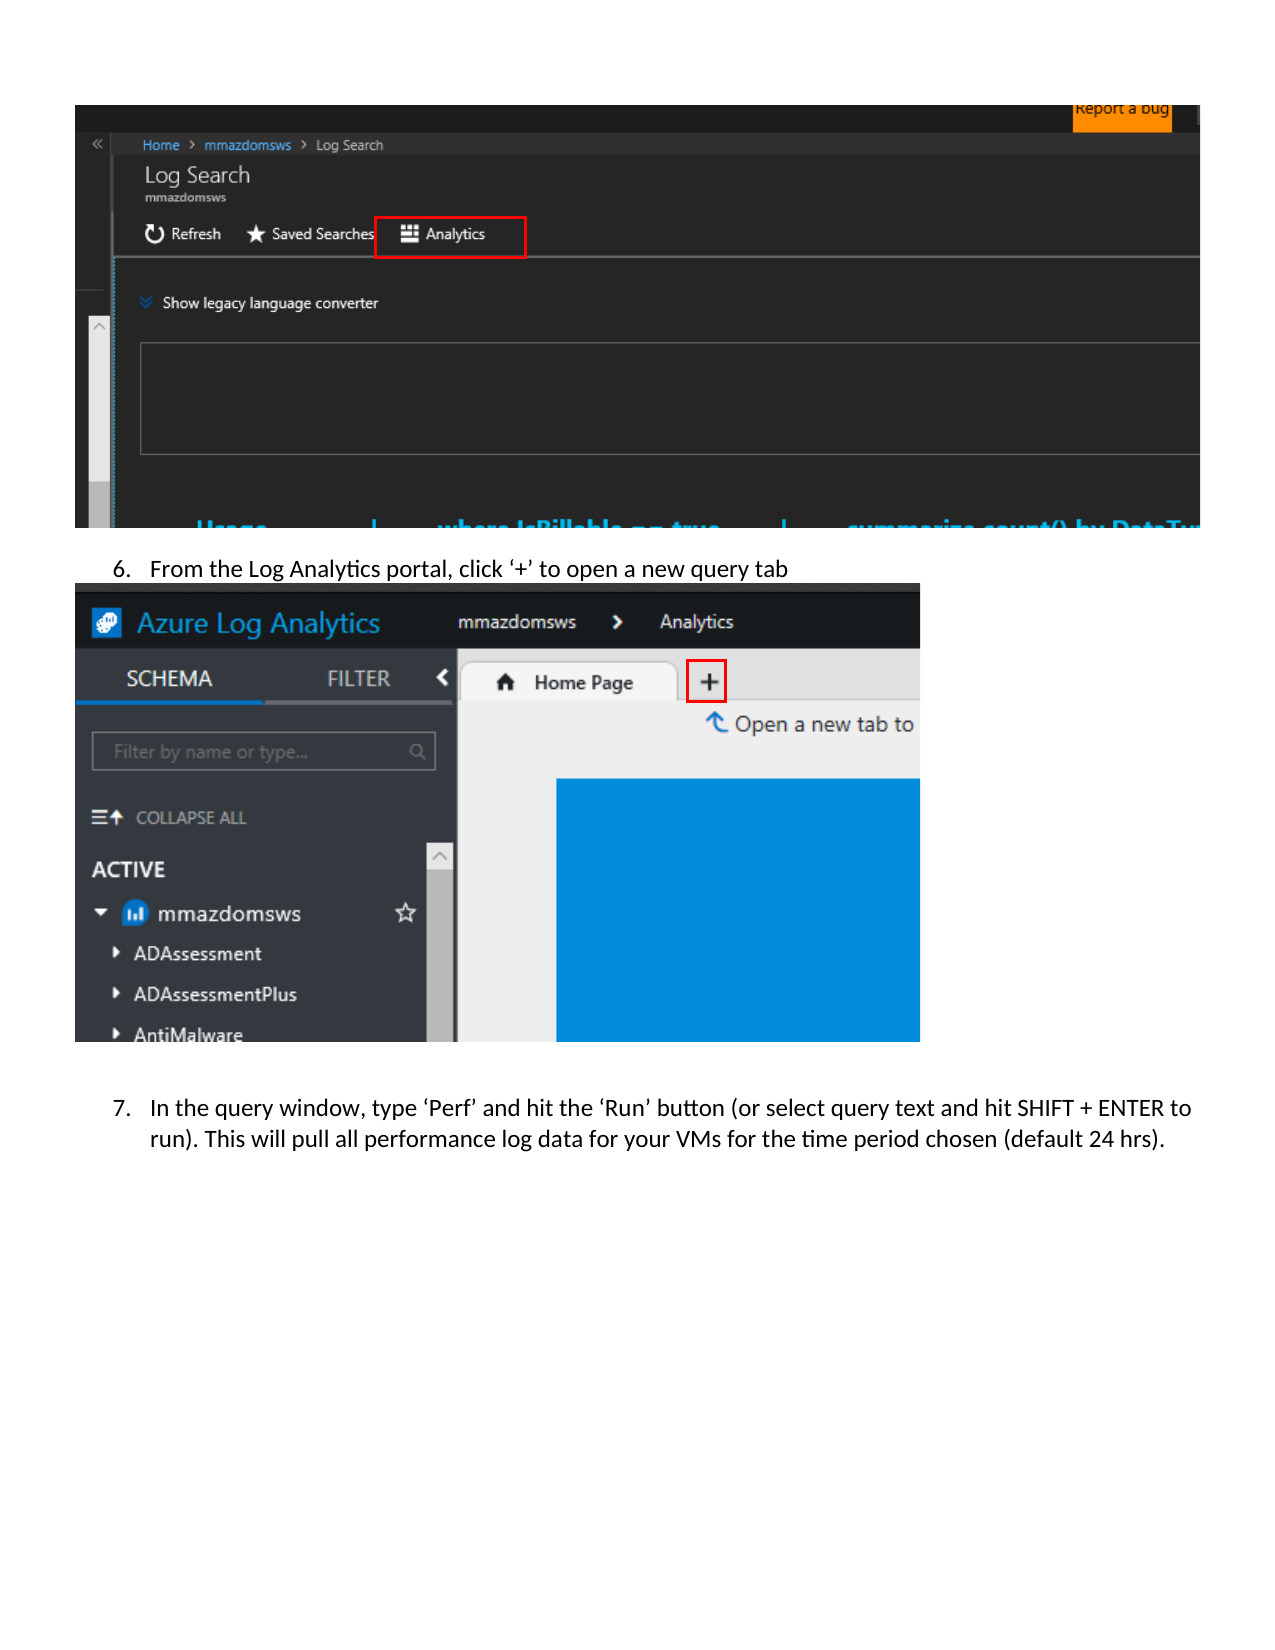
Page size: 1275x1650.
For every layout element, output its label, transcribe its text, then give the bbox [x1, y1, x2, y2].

list From the Log Analytics portal, click ‘+’ to open a new query tab [112, 553, 1200, 584]
picture [75, 105, 1200, 528]
picture [75, 583, 921, 1042]
list In the query window, type ‘Perf’ and hit the ‘Run’ button (or select query text and hit SHIFT + ENTER to run). This will pull all performance log data for your VMs for the time period chosen (default 24 hrs). [112, 1093, 1200, 1184]
